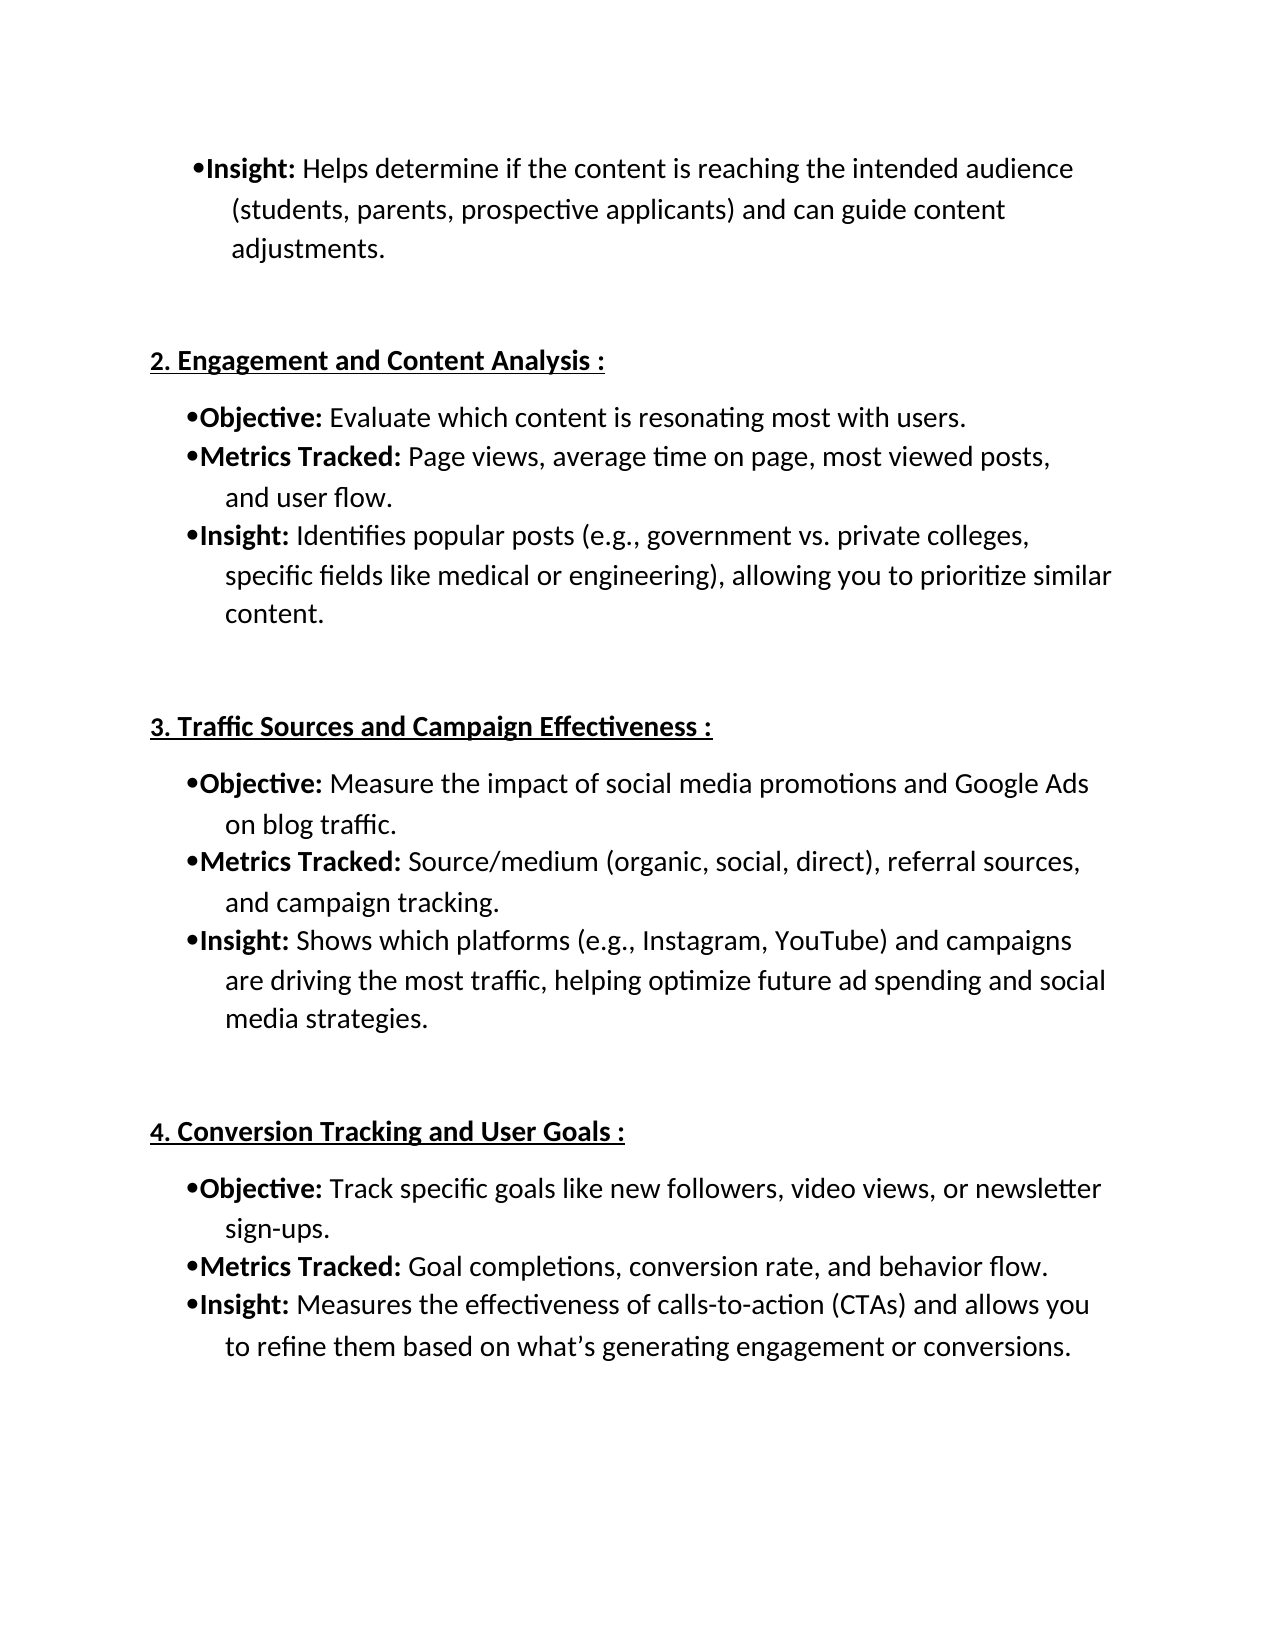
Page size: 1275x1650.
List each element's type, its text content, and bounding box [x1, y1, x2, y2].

text are driving the most traffic, helping optimize future ad spending and social [225, 967, 1126, 996]
text sign-ups. [225, 1216, 1126, 1245]
text Objective: Measure the impact of social media promotions and Google Ads [187, 765, 1126, 801]
text Insight: Shows which platforms (e.g., Instagram, YouTube) and campaigns [187, 922, 1126, 957]
text 3. Traffic Sources and Campaign Effectiveness : [150, 713, 1126, 742]
text Insight: Identifies popular posts (e.g., government vs. private colleges, [187, 517, 1126, 552]
text specific fields like medical or engineering), allowing you to prioritize similar [225, 562, 1126, 592]
text 4. Conversion Tracking and User Goals : [150, 1118, 1126, 1147]
text on blog traffic. [225, 811, 1126, 840]
text 2. Engagement and Content Analysis : [150, 347, 1126, 376]
text adjustments. [231, 235, 1126, 264]
text and user flow. [225, 484, 1126, 513]
text media strategies. [225, 1005, 1126, 1034]
text Objective: Evaluate which content is resonating most with users. [187, 399, 1126, 434]
text to refine them based on what’s generating engagement or conversions. [225, 1333, 1126, 1362]
text Insight: Helps determine if the content is reaching the intended audience [194, 150, 1126, 186]
text Metrics Tracked: Page views, average time on page, most viewed posts, [187, 438, 1126, 474]
text Metrics Tracked: Source/medium (organic, social, direct), referral sources, [187, 843, 1126, 879]
text content. [225, 600, 1126, 629]
text Objective: Track specific goals like new followers, video views, or newsletter [187, 1170, 1126, 1205]
text and campaign tracking. [225, 889, 1126, 918]
text Metrics Tracked: Goal completions, conversion rate, and behavior flow. Insight: Measures the effectiveness of calls-to-action (CTAs) and allows you [187, 1248, 1126, 1321]
text (students, parents, prospective applicants) and can guide content [231, 196, 1126, 225]
